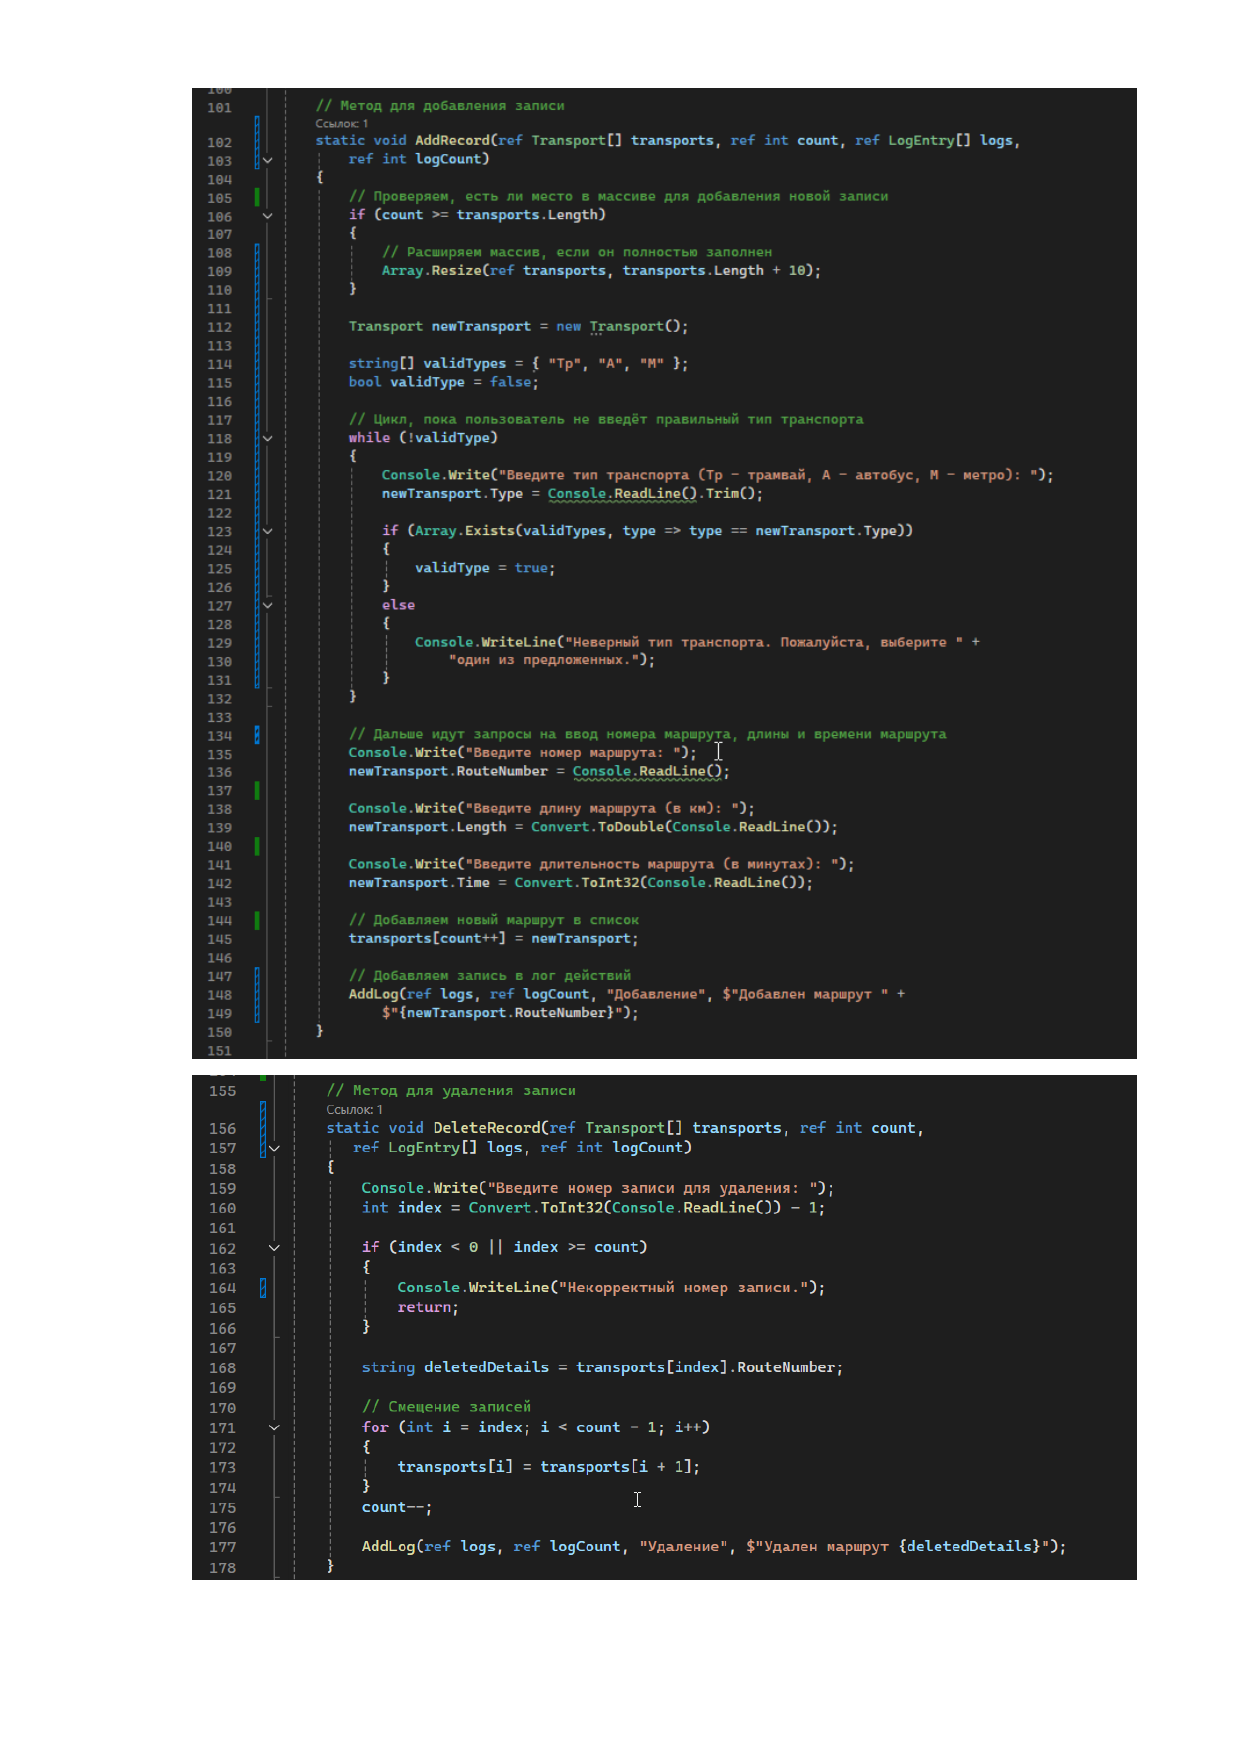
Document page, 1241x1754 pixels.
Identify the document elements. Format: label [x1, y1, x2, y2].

picture [192, 88, 1137, 1059]
picture [192, 1075, 1137, 1580]
